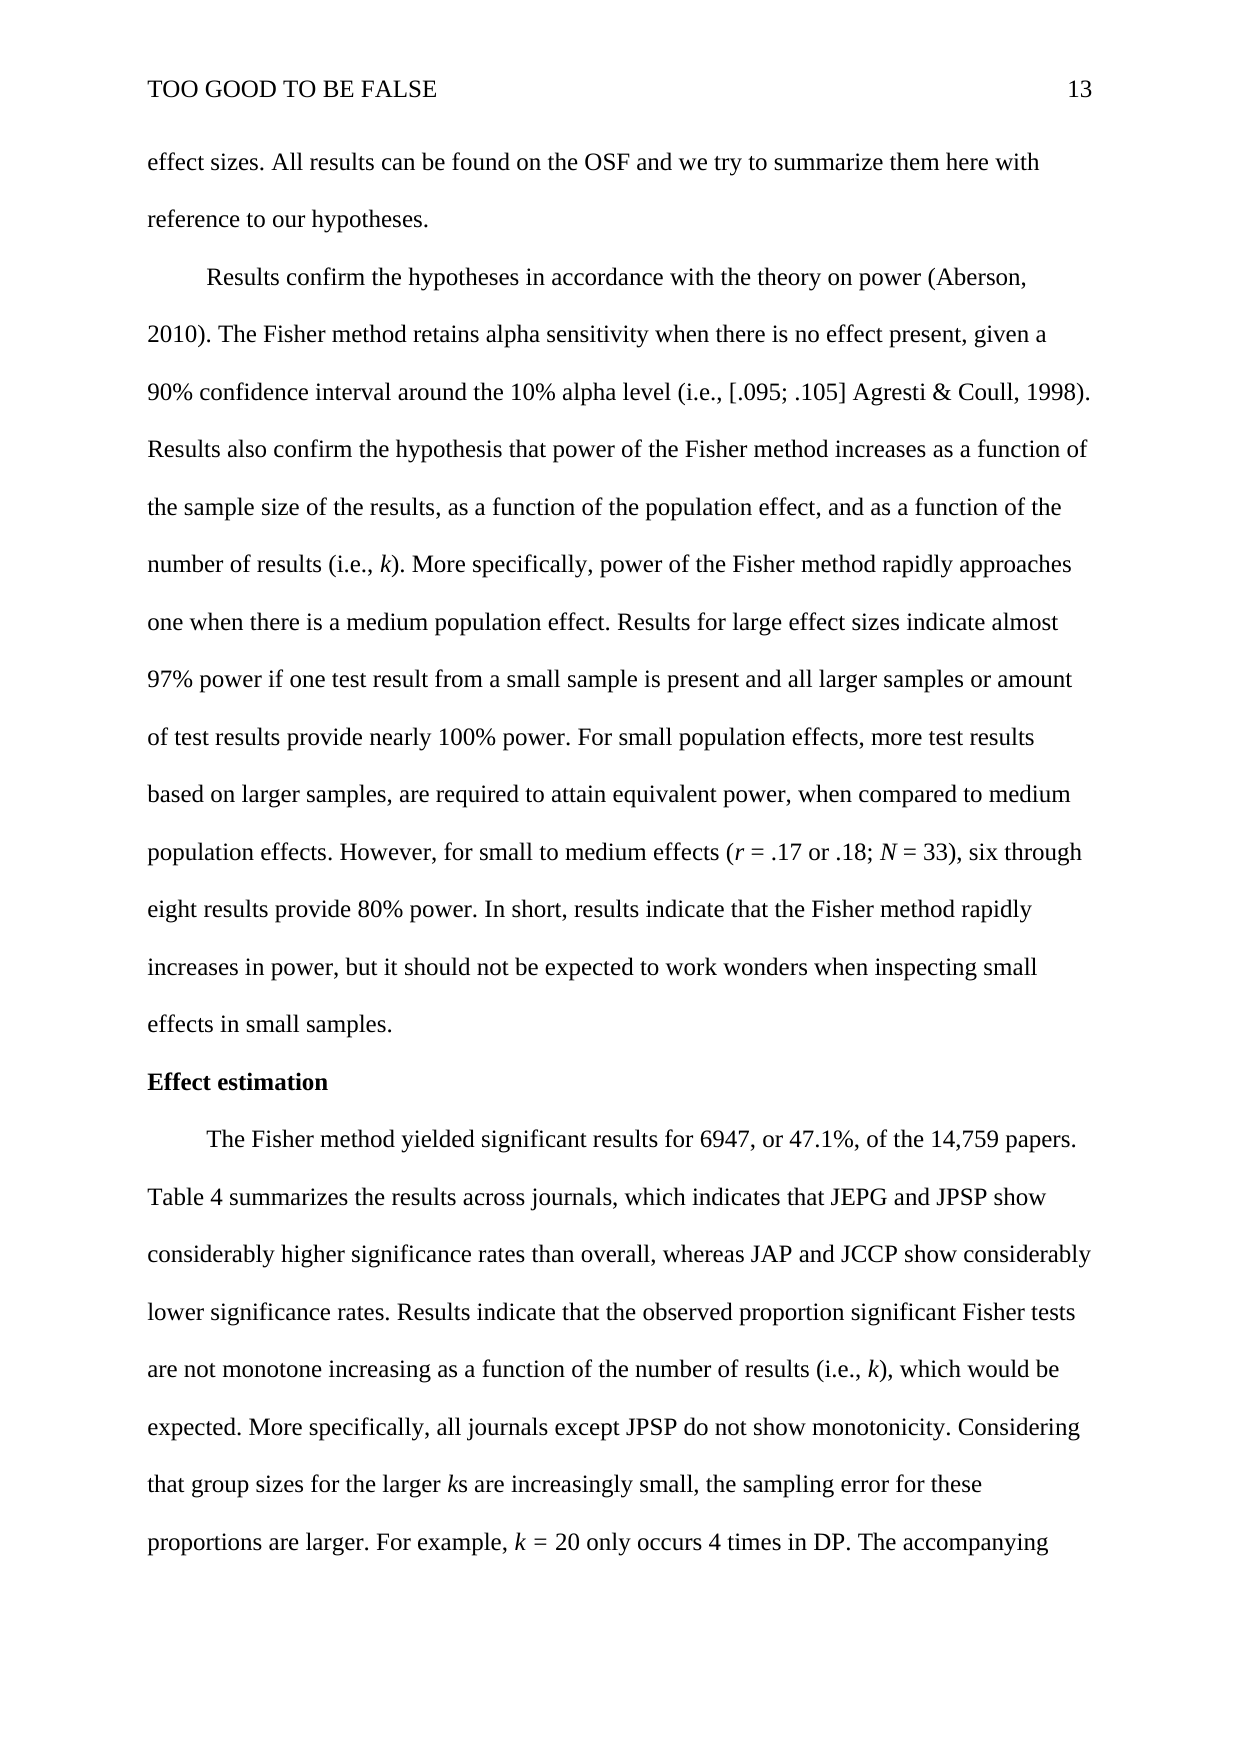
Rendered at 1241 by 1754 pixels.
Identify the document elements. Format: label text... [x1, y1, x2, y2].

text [147, 1124, 1093, 1556]
text Effect estimation [147, 1067, 1093, 1096]
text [147, 147, 1093, 233]
text Results confirm the hypotheses in accordance with the theory on power (Aberson, 2010). The Fisher method retains alpha sensitivity when there is no effect present, given a 90% confidence interval around the 10% alpha level (i.e., [.095; .105] Agresti & Coull, 1998). Results also confirm the hypothesis that power of the Fisher method increases as a function of the sample size of the results, as a function of the population effect, and as a function of the number of results (i.e., k). More specifically, power of the Fisher method rapidly approaches one when there is a medium population effect. Results for large effect sizes indicate almost 97% power if one test result from a small sample is present and all larger samples or amount of test results provide nearly 100% power. For small population effects, more test results based on larger samples, are required to attain equivalent power, when compared to medium population effects. However, for small to medium effects (r = .17 or .18; N = 33), six through eight results provide 80% power. In short, results indicate that the Fisher method rapidly increases in power, but it should not be expected to work wonders when inspecting small effects in small samples. [147, 262, 1093, 1038]
